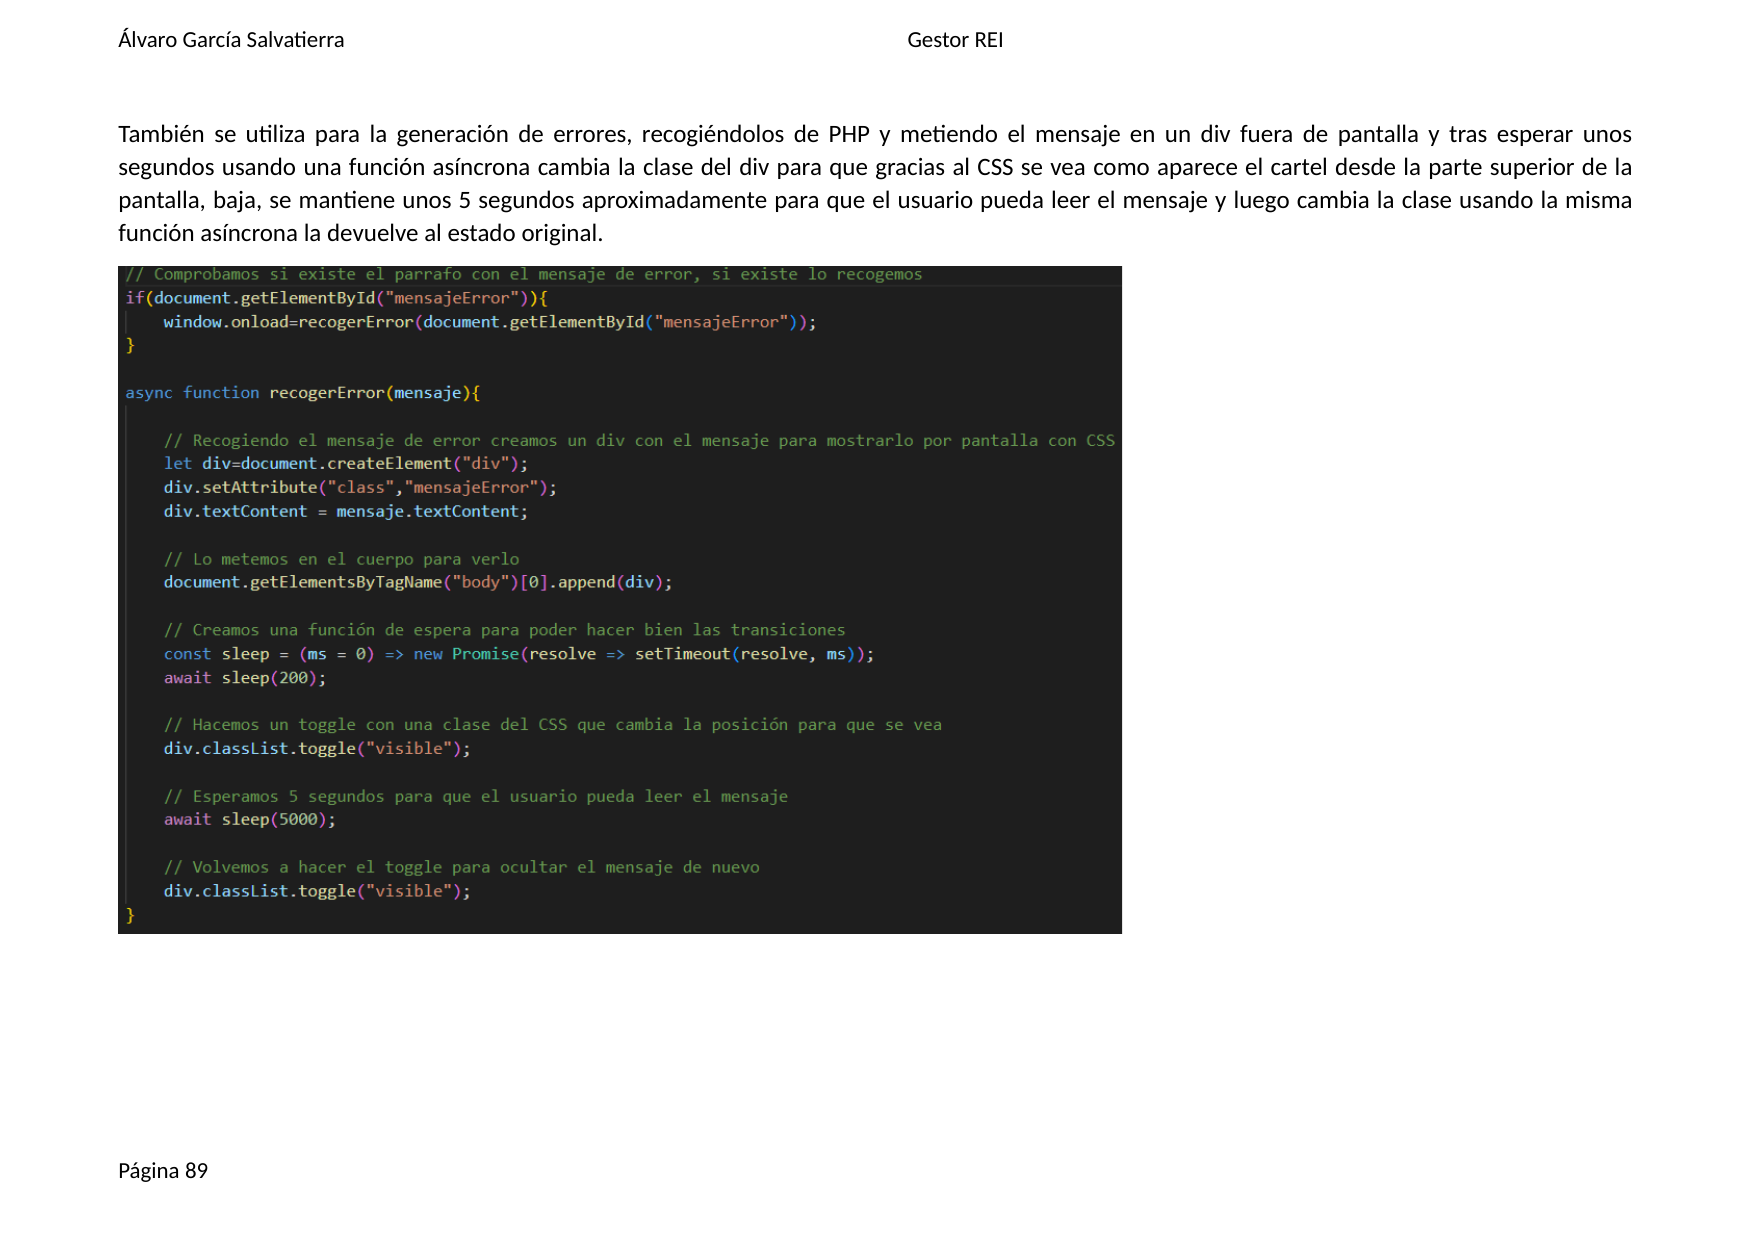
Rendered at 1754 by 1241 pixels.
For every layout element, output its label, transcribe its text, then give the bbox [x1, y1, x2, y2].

picture [118, 266, 1123, 934]
text También se utiliza para la generación de errores, recogiéndolos de PHP y metiendo el mensaje en un div fuera de pantalla y tras esperar unos segundos usando una función asíncrona cambia la clase del div para que gracias al CSS se vea como aparece el cartel desde la parte superior de la pantalla, baja, se mantiene unos 5 segundos aproximadamente para que el usuario pueda leer el mensaje y luego cambia la clase usando la misma función asíncrona la devuelve al estado original. [118, 118, 1636, 247]
